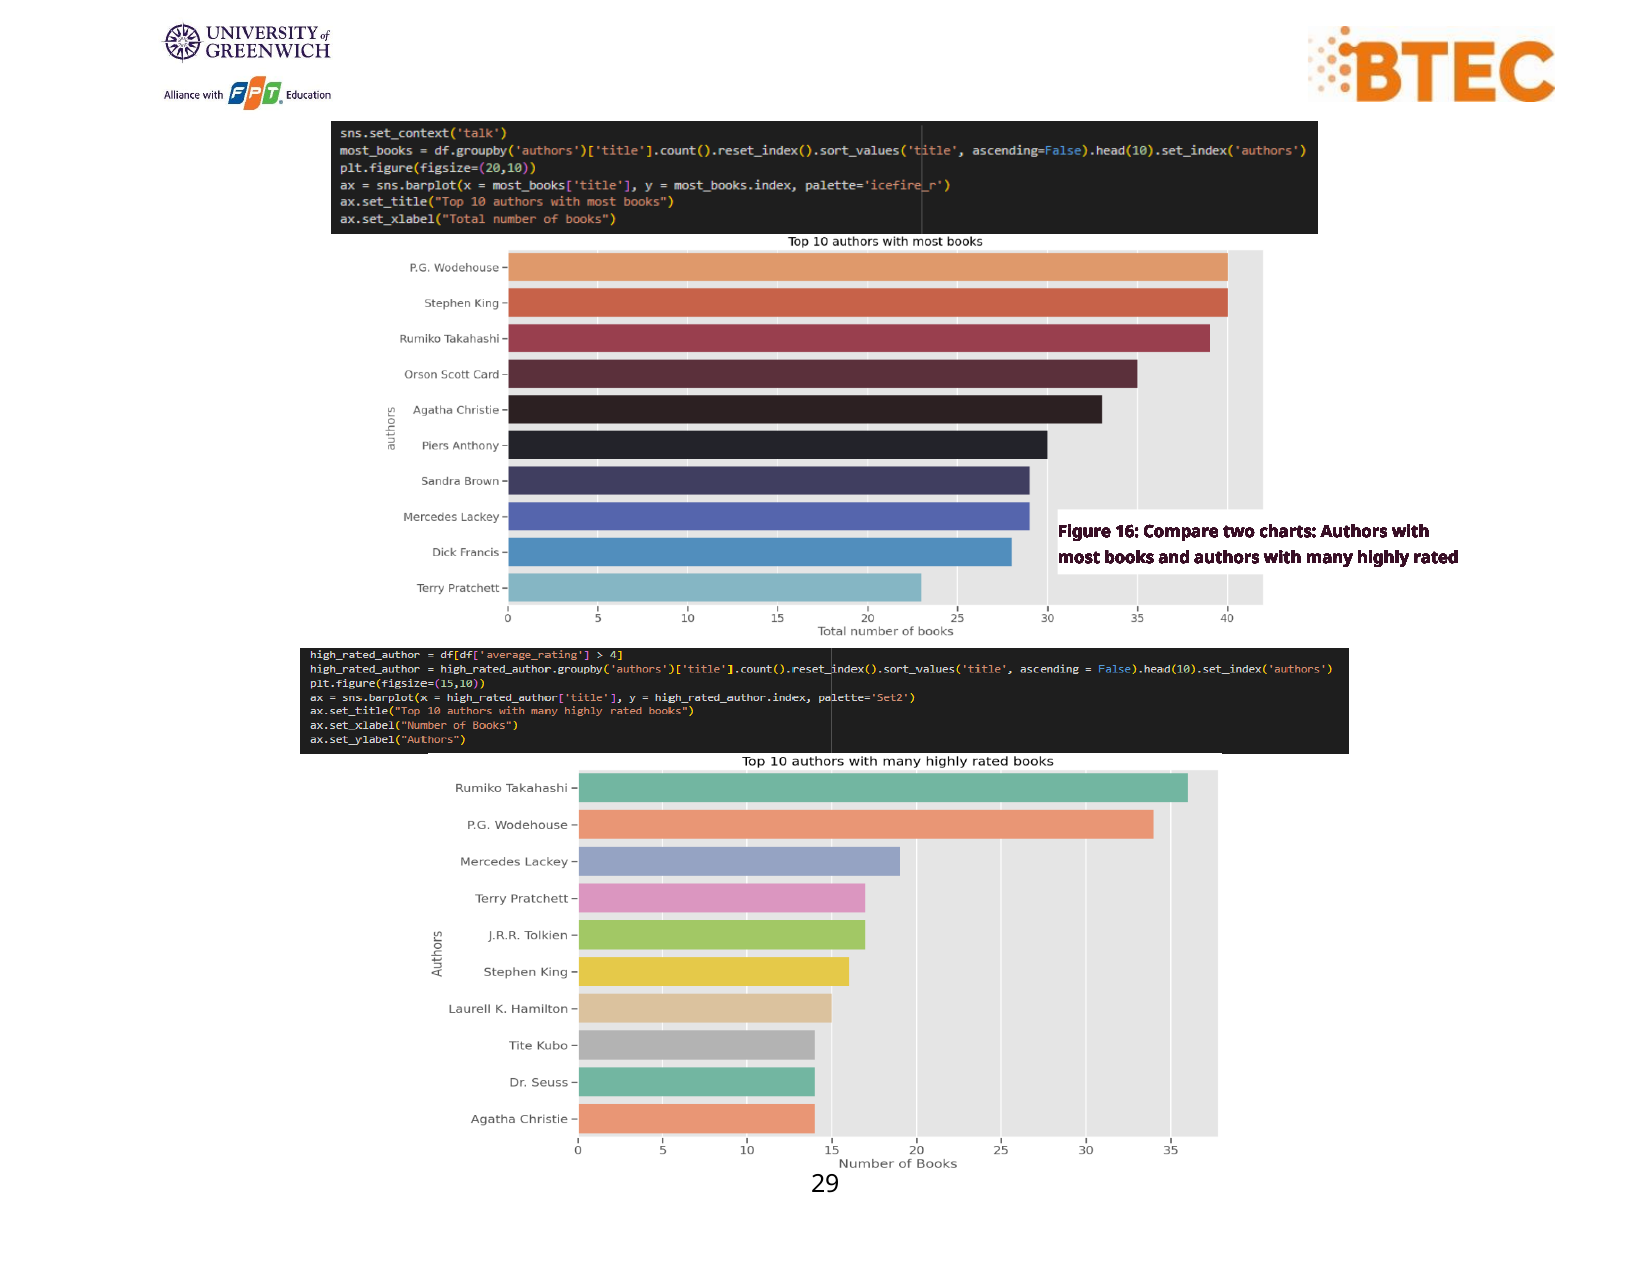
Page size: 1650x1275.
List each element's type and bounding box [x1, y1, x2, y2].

picture [150, 9, 1318, 234]
picture [300, 648, 1349, 1172]
picture [1307, 26, 1555, 102]
picture [382, 235, 1266, 638]
